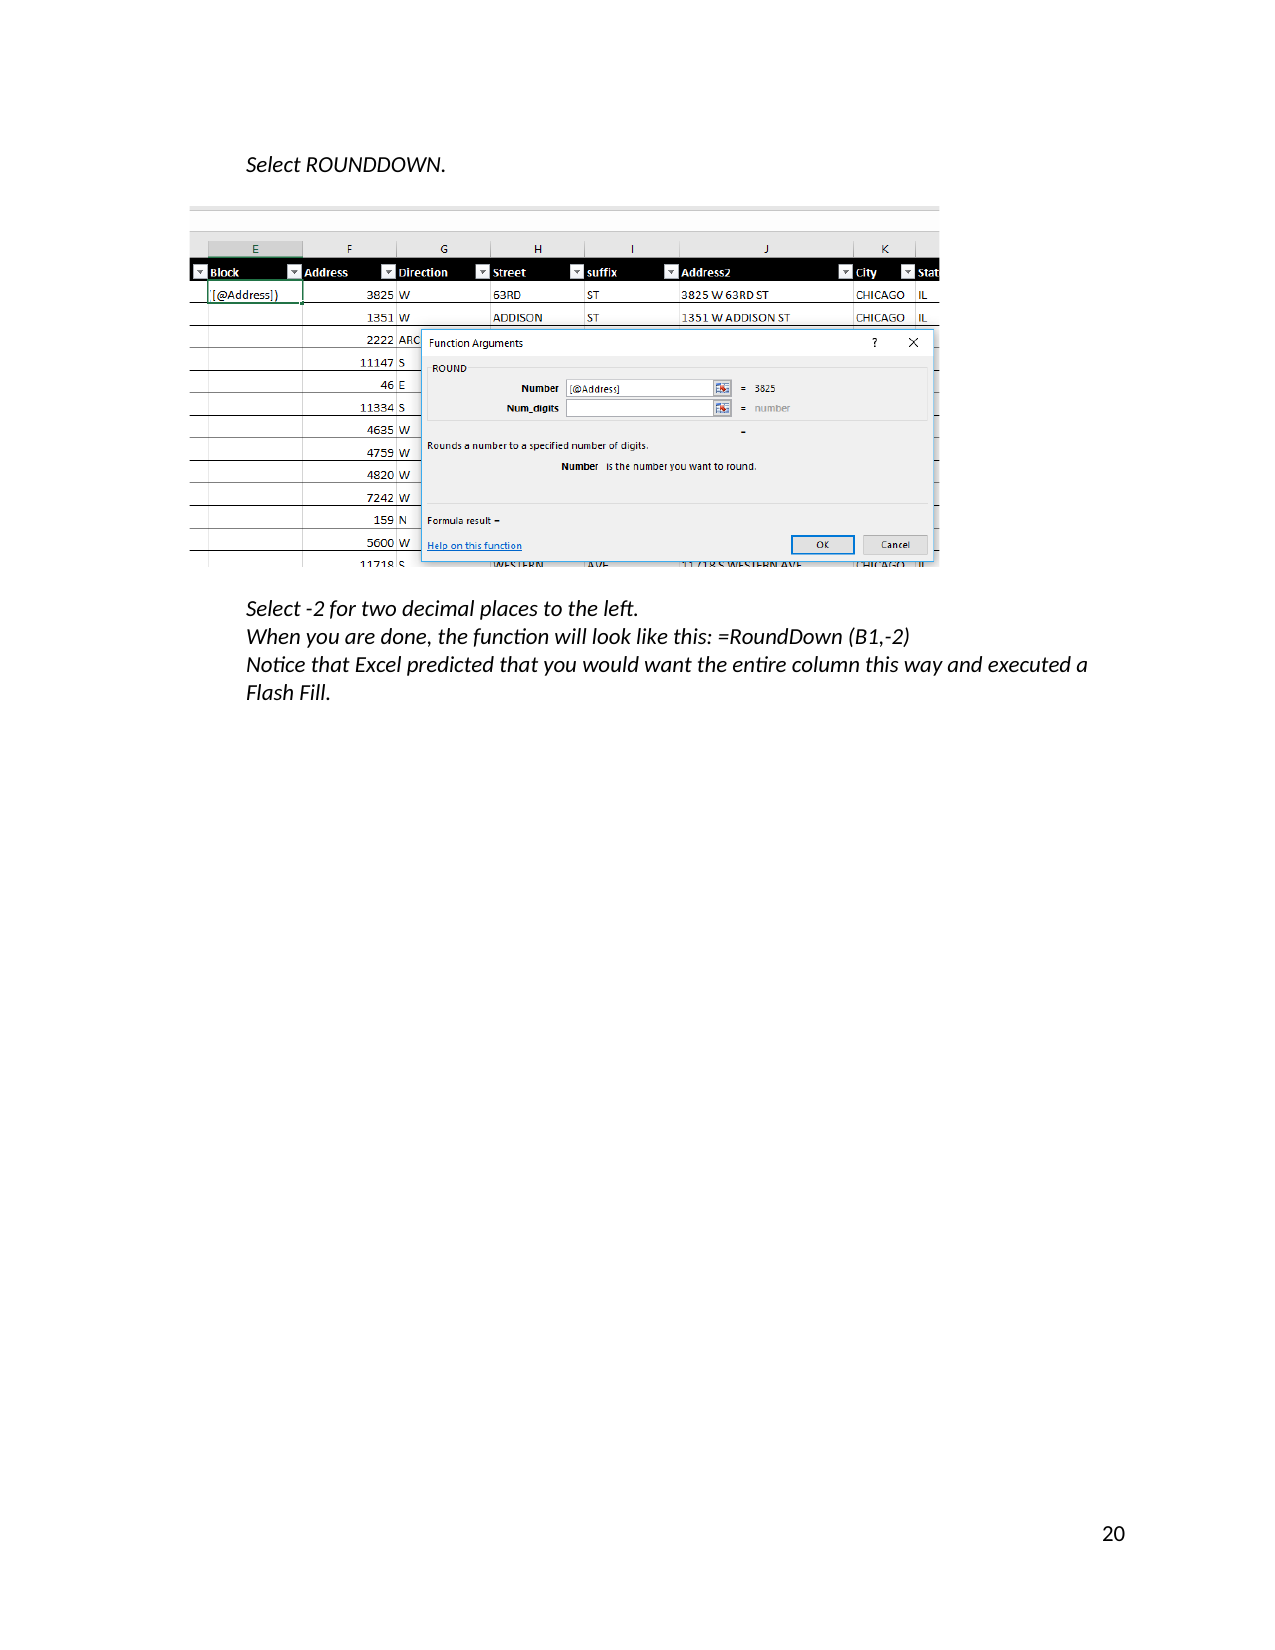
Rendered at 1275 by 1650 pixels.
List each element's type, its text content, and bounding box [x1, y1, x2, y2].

text Notice that Excel predicted that you would want the entire column this way and executed a Flash Fill. [246, 651, 1125, 707]
text Select ROUNDDOWN. [246, 150, 1125, 178]
text When you are done, the function will look like this: =RoundDown (B1,-2) [246, 622, 1125, 651]
text Select -2 for two decimal places to the left. [246, 594, 1125, 622]
picture [189, 206, 940, 567]
